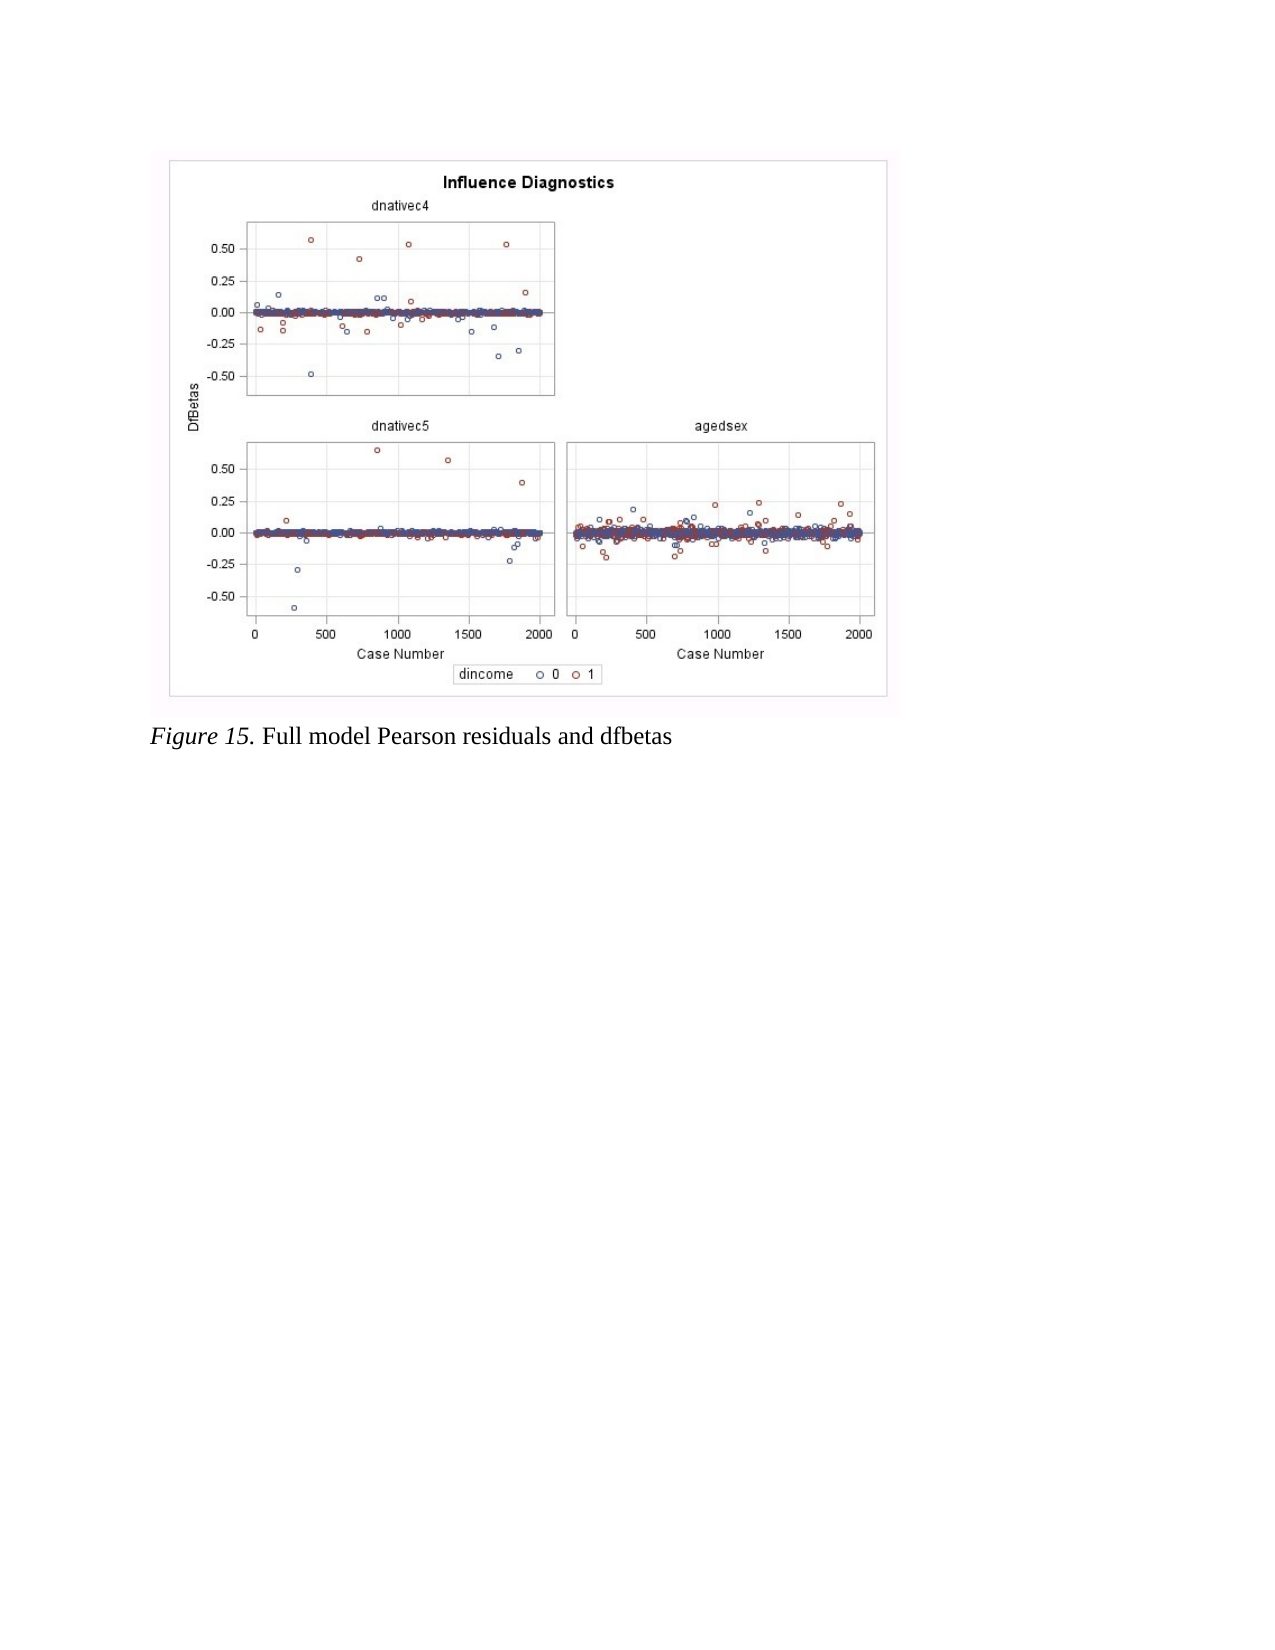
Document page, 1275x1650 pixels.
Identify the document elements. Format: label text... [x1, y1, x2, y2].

text Figure 15. Full model Pearson residuals and dfbetas [150, 721, 1125, 750]
picture [150, 150, 901, 717]
